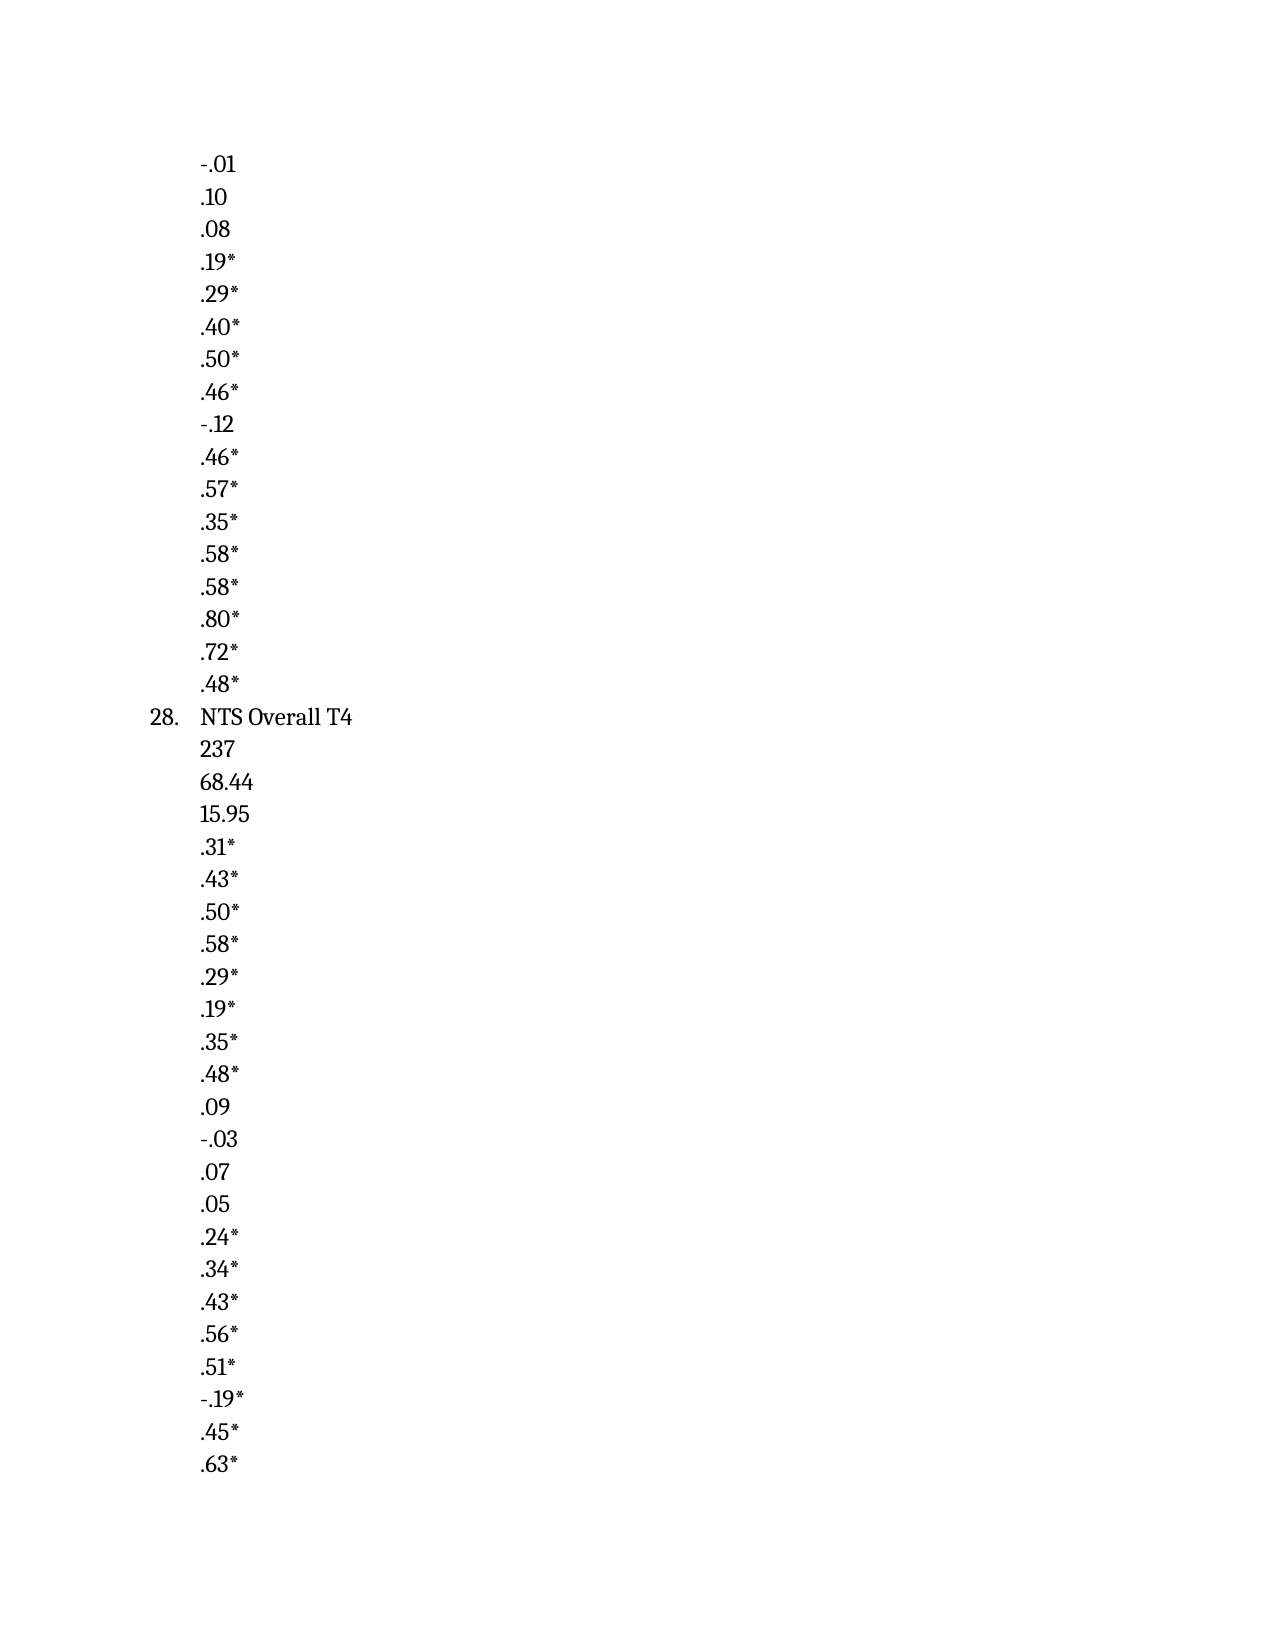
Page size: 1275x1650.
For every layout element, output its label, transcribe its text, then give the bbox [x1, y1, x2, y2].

list -.12 [150, 410, 1125, 439]
list .50* [150, 345, 1125, 374]
list .58* [150, 572, 1125, 601]
list .46* [150, 377, 1125, 406]
list .35* [150, 507, 1125, 536]
list .08 [150, 215, 1125, 244]
list .58* [150, 540, 1125, 569]
list .19* [150, 247, 1125, 276]
list -.01 [150, 150, 1125, 179]
list .80* [150, 605, 1125, 634]
list .40* [150, 312, 1125, 341]
list .29* [150, 280, 1125, 309]
list .72* [150, 637, 1125, 666]
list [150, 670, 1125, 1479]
list .57* [150, 475, 1125, 504]
list .46* [150, 442, 1125, 471]
list .10 [150, 182, 1125, 211]
